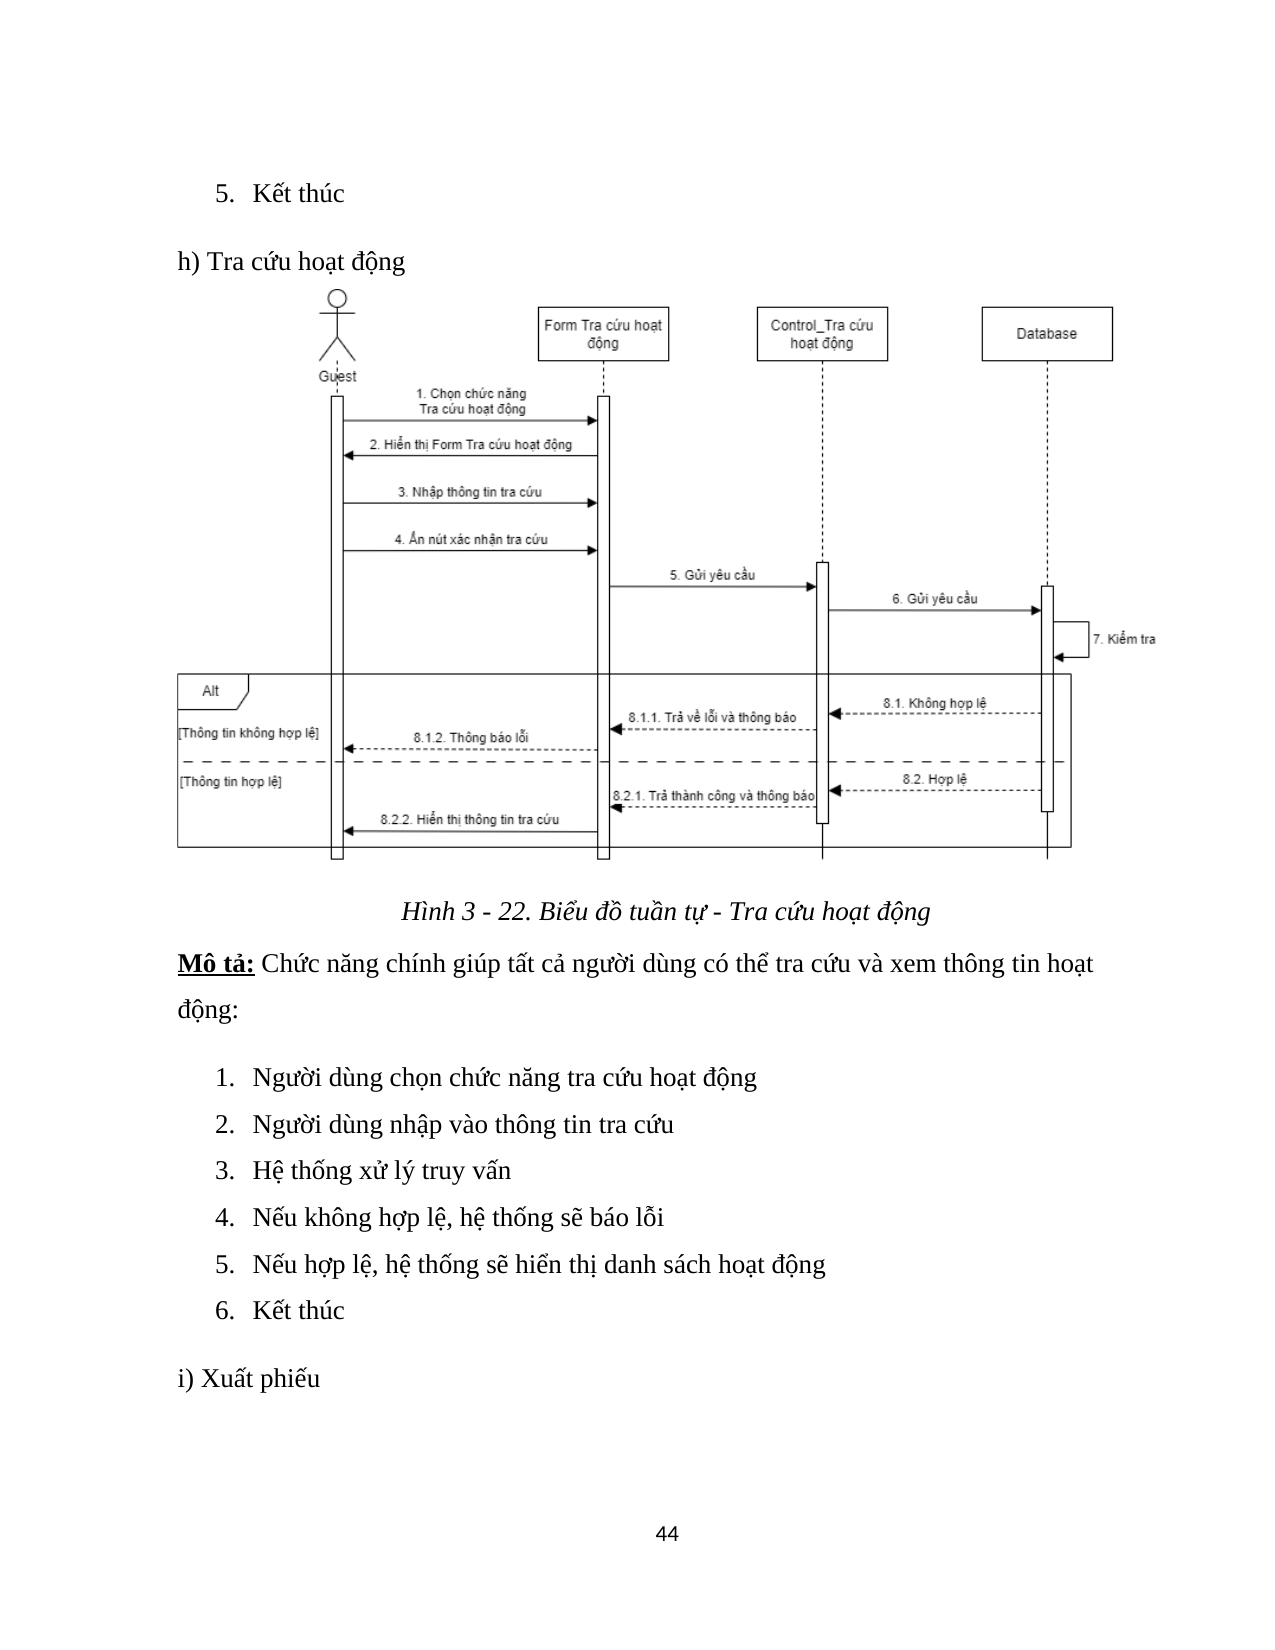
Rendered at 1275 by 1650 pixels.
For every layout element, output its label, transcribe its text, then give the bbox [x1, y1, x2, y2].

picture [177, 289, 1157, 861]
list Người dùng chọn chức năng tra cứu hoạt động [215, 1061, 1157, 1092]
list Nếu không hợp lệ, hệ thống sẽ báo lỗi [215, 1201, 1157, 1232]
text i) Xuất phiếu [177, 1362, 1157, 1393]
text h) Tra cứu hoạt động [177, 245, 1157, 289]
list Kết thúc [215, 177, 1157, 208]
list Kết thúc [215, 1294, 1157, 1326]
list Người dùng nhập vào thông tin tra cứu [215, 1108, 1157, 1139]
text Hình 3 - 22. Biểu đồ tuần tự - Tra cứu hoạt động [177, 895, 1157, 926]
text Mô tả: Chức năng chính giúp tất cả người dùng có thể tra cứu và xem thông tin hoạt động: [177, 947, 1157, 1025]
list Nếu hợp lệ, hệ thống sẽ hiển thị danh sách hoạt động [215, 1248, 1157, 1279]
list Hệ thống xử lý truy vấn [215, 1154, 1157, 1186]
